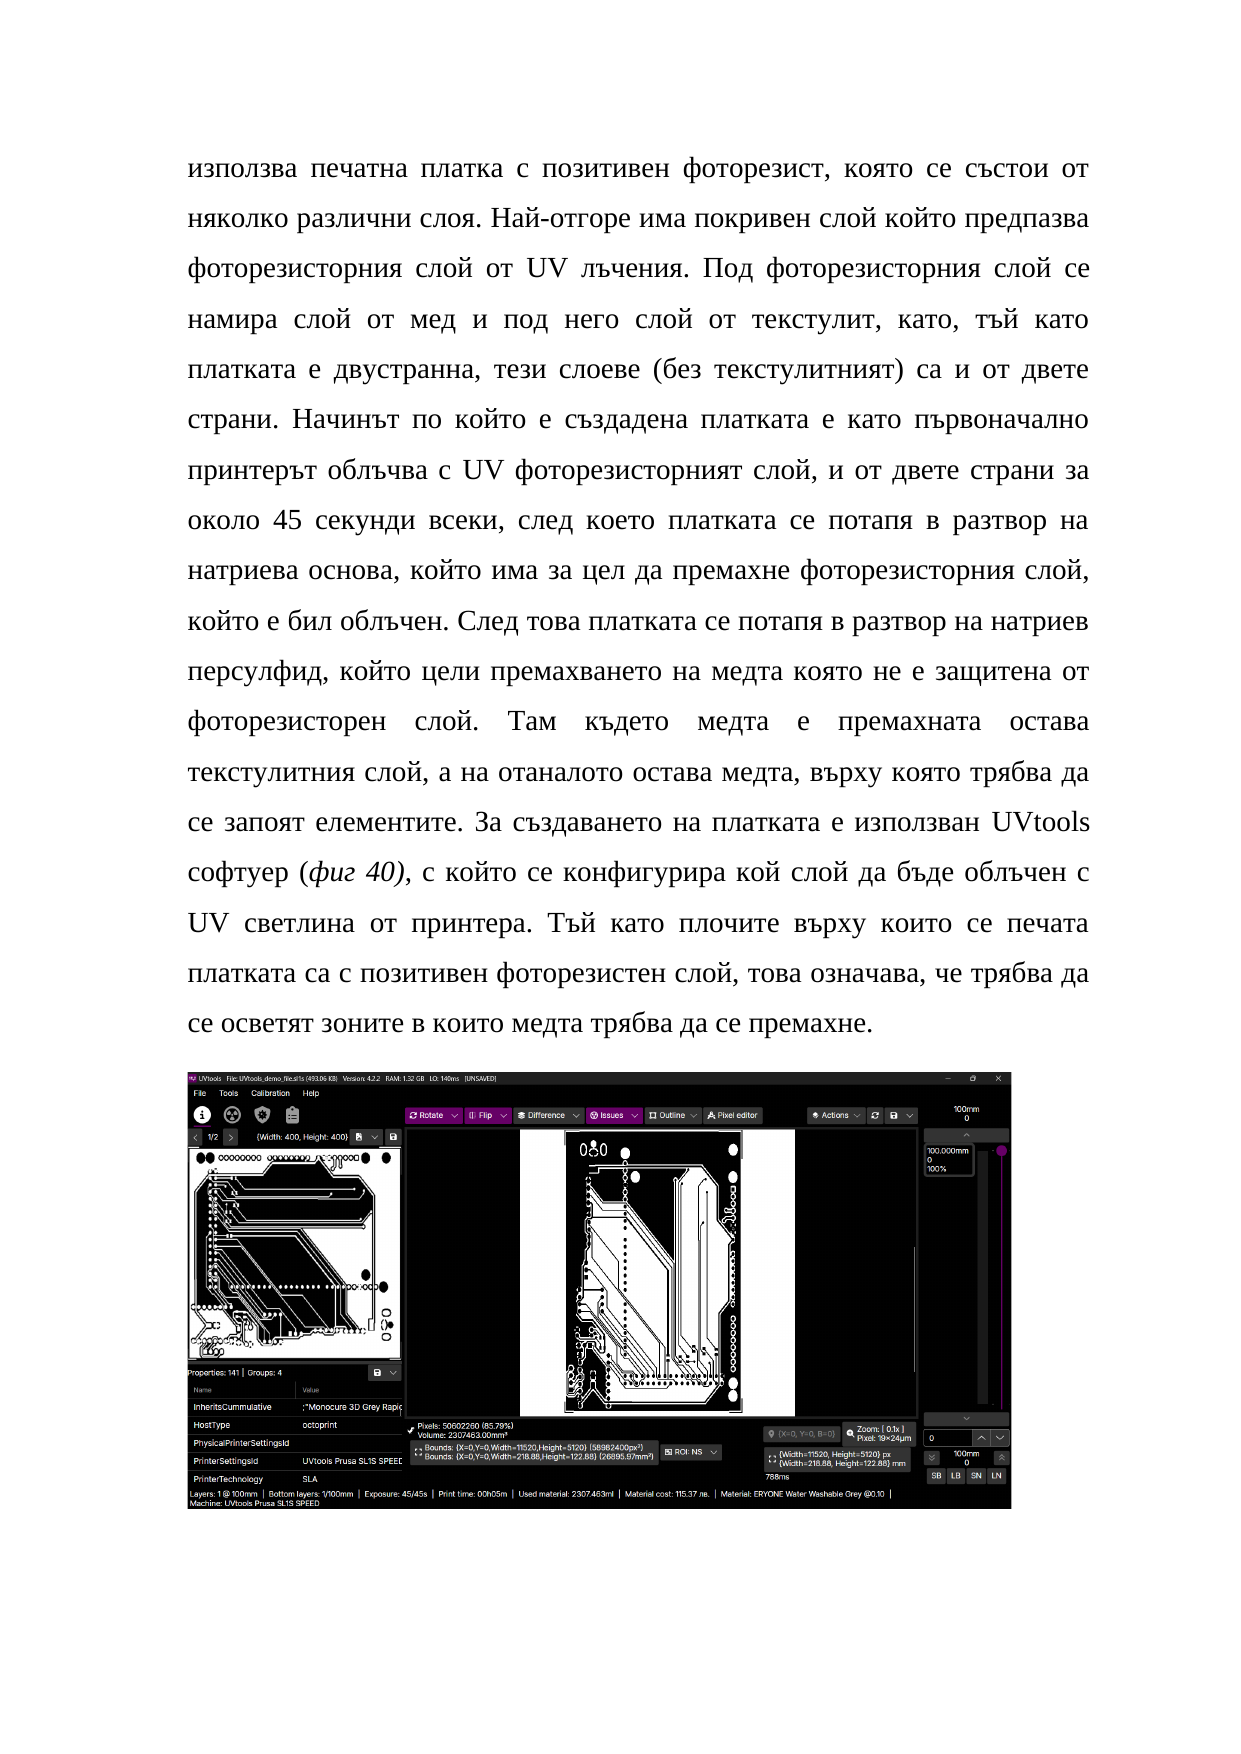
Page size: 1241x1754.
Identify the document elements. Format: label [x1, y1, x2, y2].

picture [187, 1072, 1012, 1509]
text [187, 150, 1090, 1039]
